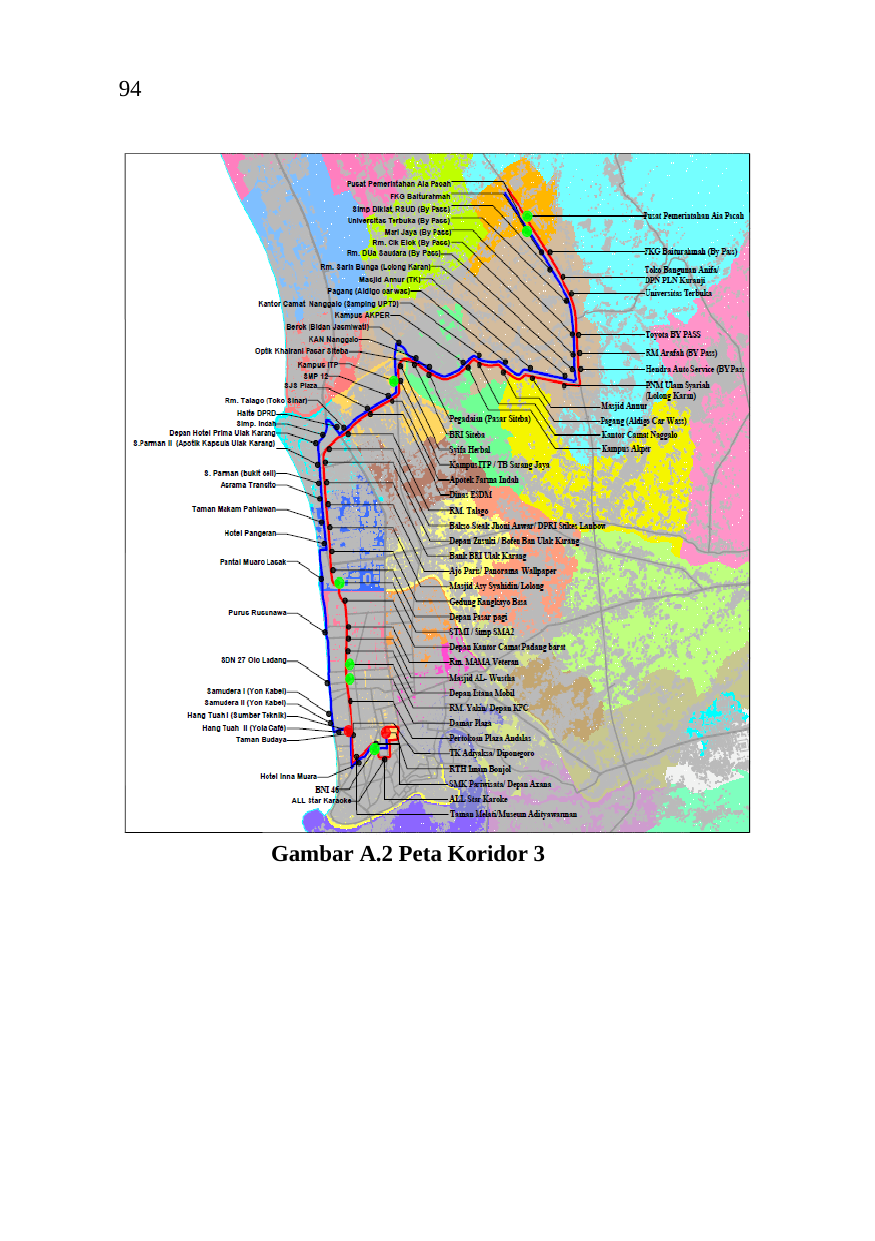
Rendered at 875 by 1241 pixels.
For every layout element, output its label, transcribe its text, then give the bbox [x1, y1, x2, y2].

picture [118, 147, 753, 841]
